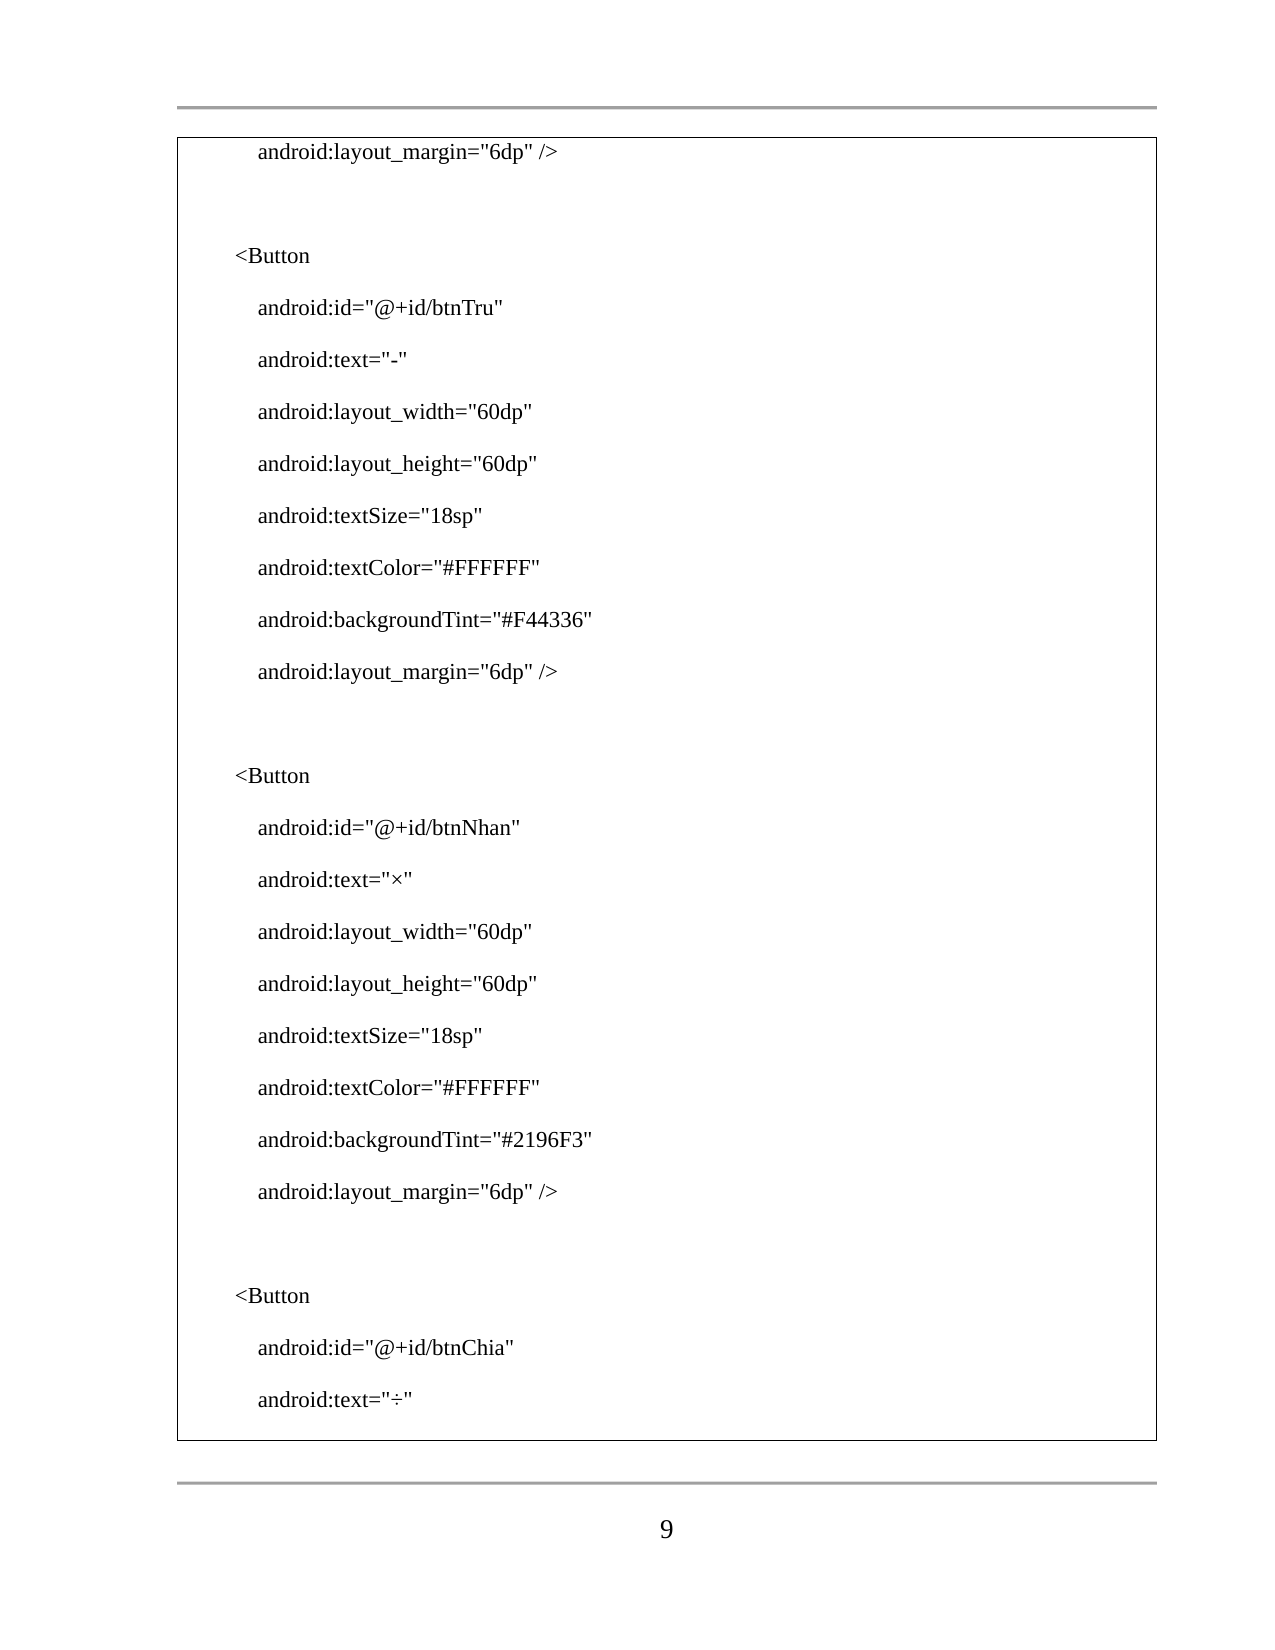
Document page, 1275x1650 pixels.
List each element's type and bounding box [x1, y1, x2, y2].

table_header [178, 138, 1156, 1440]
